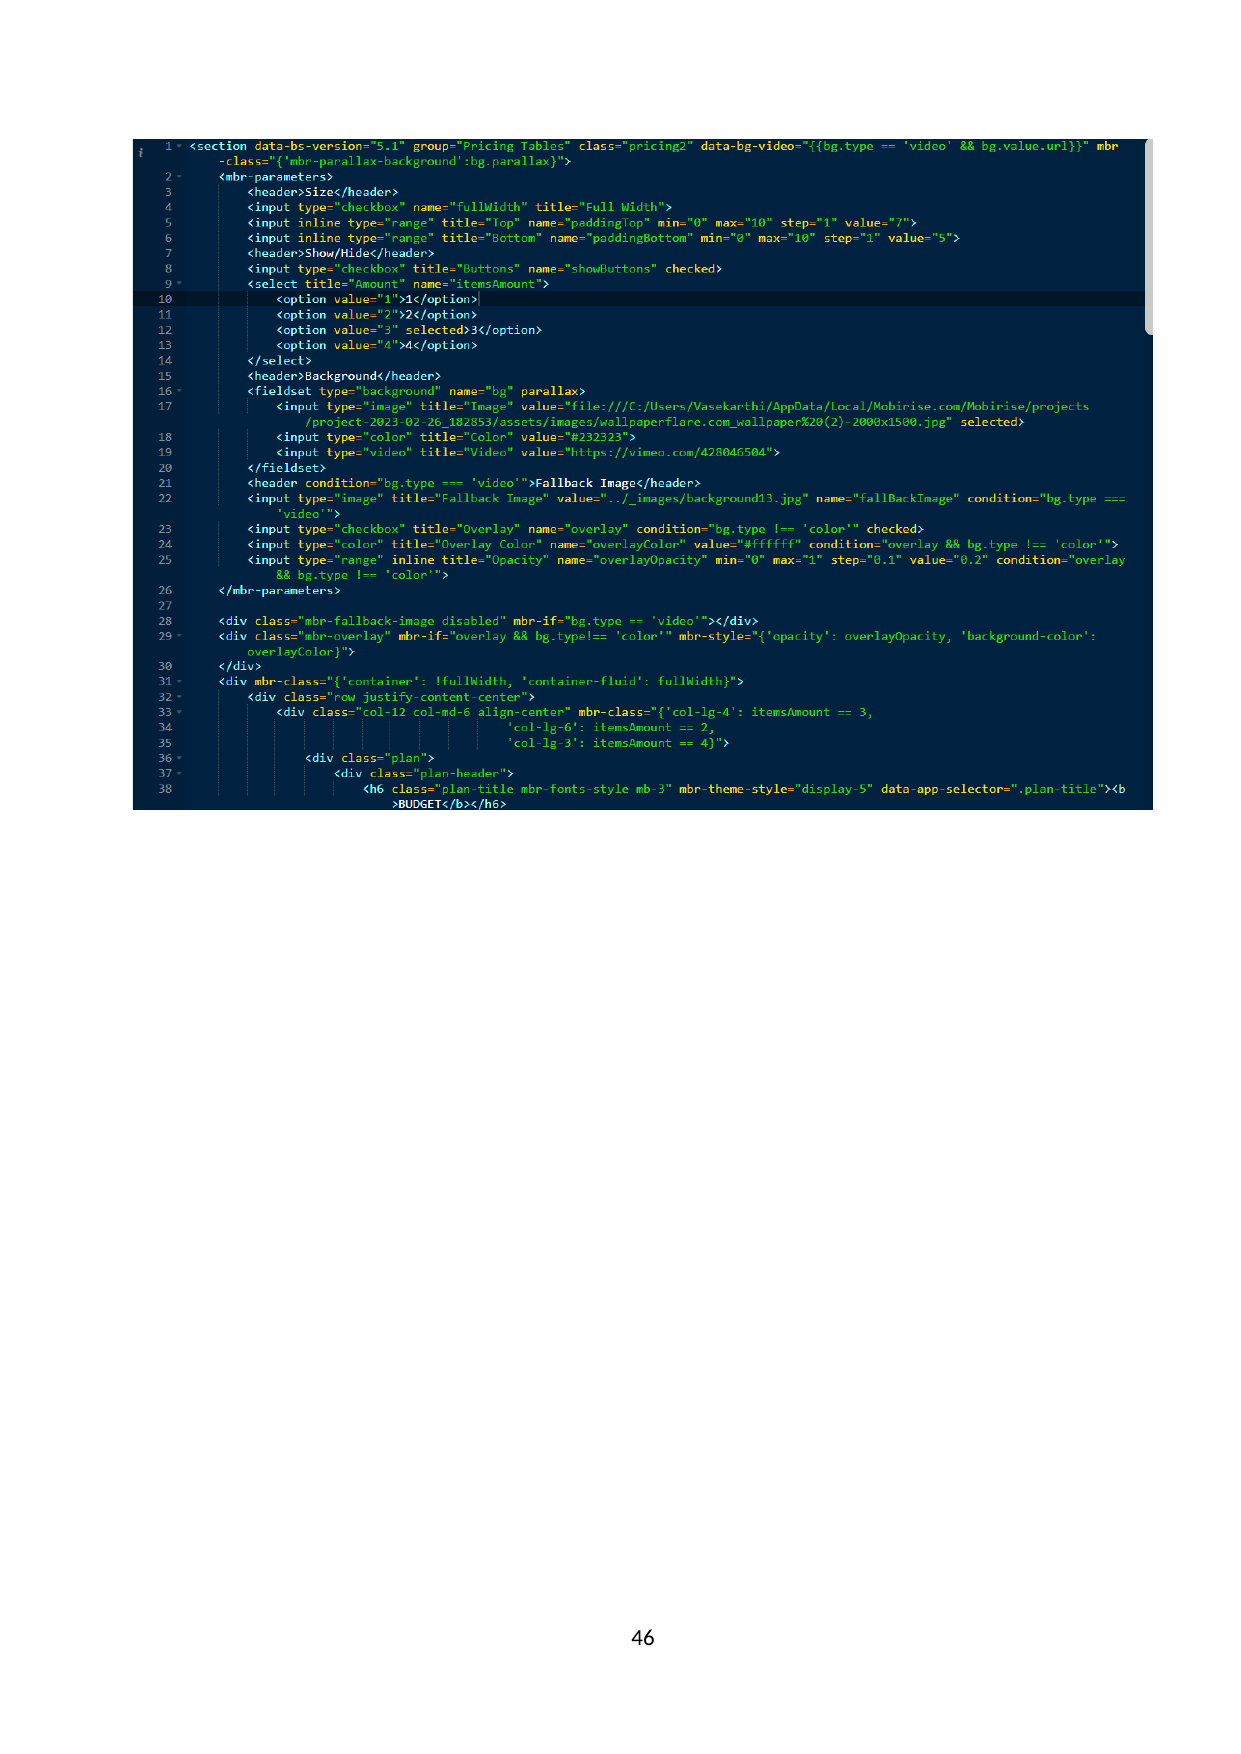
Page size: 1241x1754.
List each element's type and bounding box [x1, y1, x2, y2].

picture [132, 139, 1153, 810]
